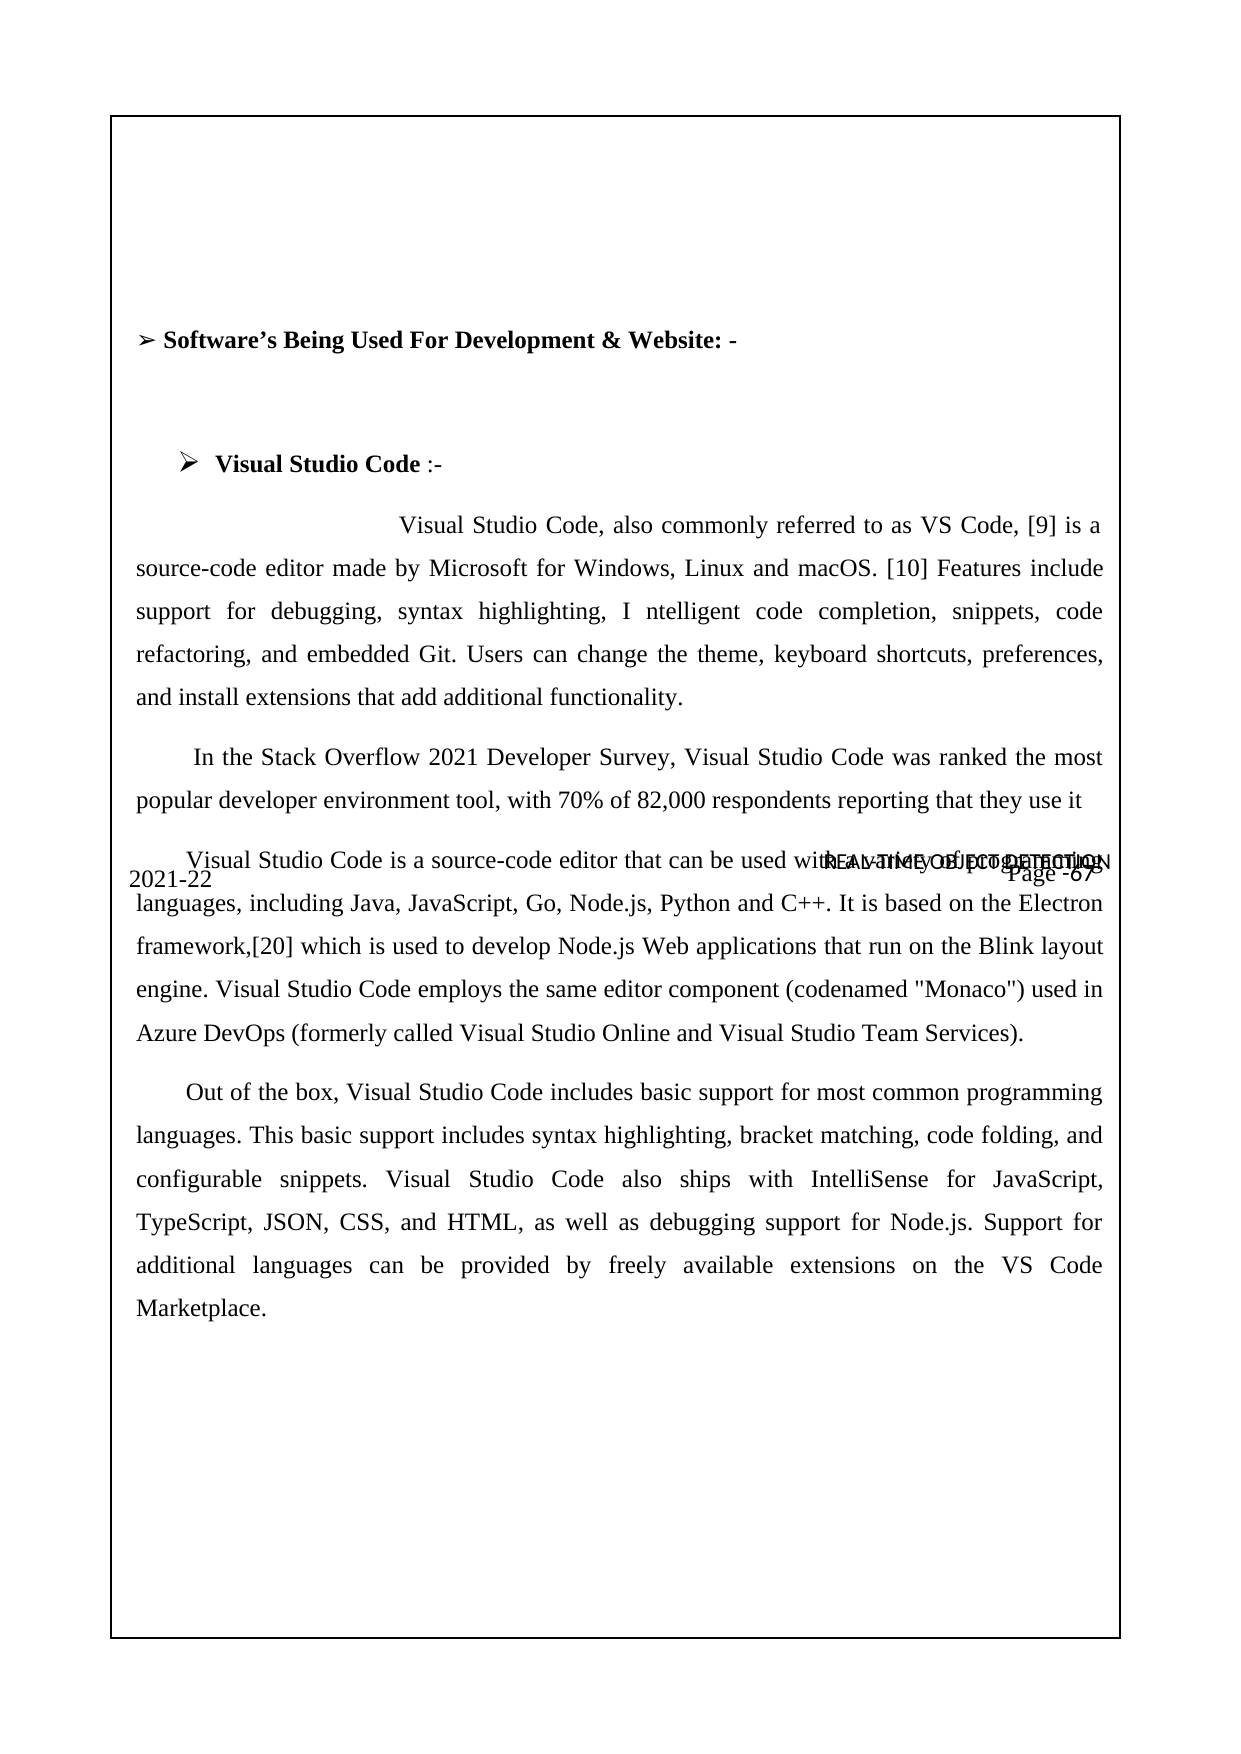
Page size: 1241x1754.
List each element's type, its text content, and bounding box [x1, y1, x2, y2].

text Visual Studio Code, also commonly referred to as VS Code, [9] is a source-code editor made by Microsoft for Windows, Linux and macOS. [10] Features include support for debugging, syntax highlighting, I ntelligent code completion, snippets, code refactoring, and embedded Git. Users can change the theme, keyboard shortcuts, preferences, and install extensions that add additional functionality. [136, 510, 1104, 711]
text Out of the box, Visual Studio Code includes basic support for most common programming languages. This basic support includes syntax highlighting, bracket matching, code folding, and configurable snippets. Visual Studio Code also ships with IntelliSense for JavaScript, TypeScript, JSON, CSS, and HTML, as well as debugging support for Node.js. Support for additional languages can be provided by freely available extensions on the VS Code Marketplace. [136, 1077, 1104, 1322]
text Visual Studio Code is a source-code editor that can be used with a variety of programming languages, including Java, JavaScript, Go, Node.js, Python and C++. It is based on the Electron framework,[20] which is used to develop Node.js Web applications that run on the Blink layout engine. Visual Studio Code employs the same editor component (codenamed "Monaco") used in Azure DevOps (formerly called Visual Studio Online and Visual Studio Team Services). [136, 845, 1104, 1046]
text In the Stack Overflow 2021 Developer Survey, Visual Studio Code was ranked the most popular developer environment tool, with 70% of 82,000 respondents reporting that they use it [136, 742, 1104, 814]
text ➢ Software’s Being Used For Development & Website: - [136, 321, 1104, 355]
list Visual Studio Code :- [177, 449, 1104, 478]
